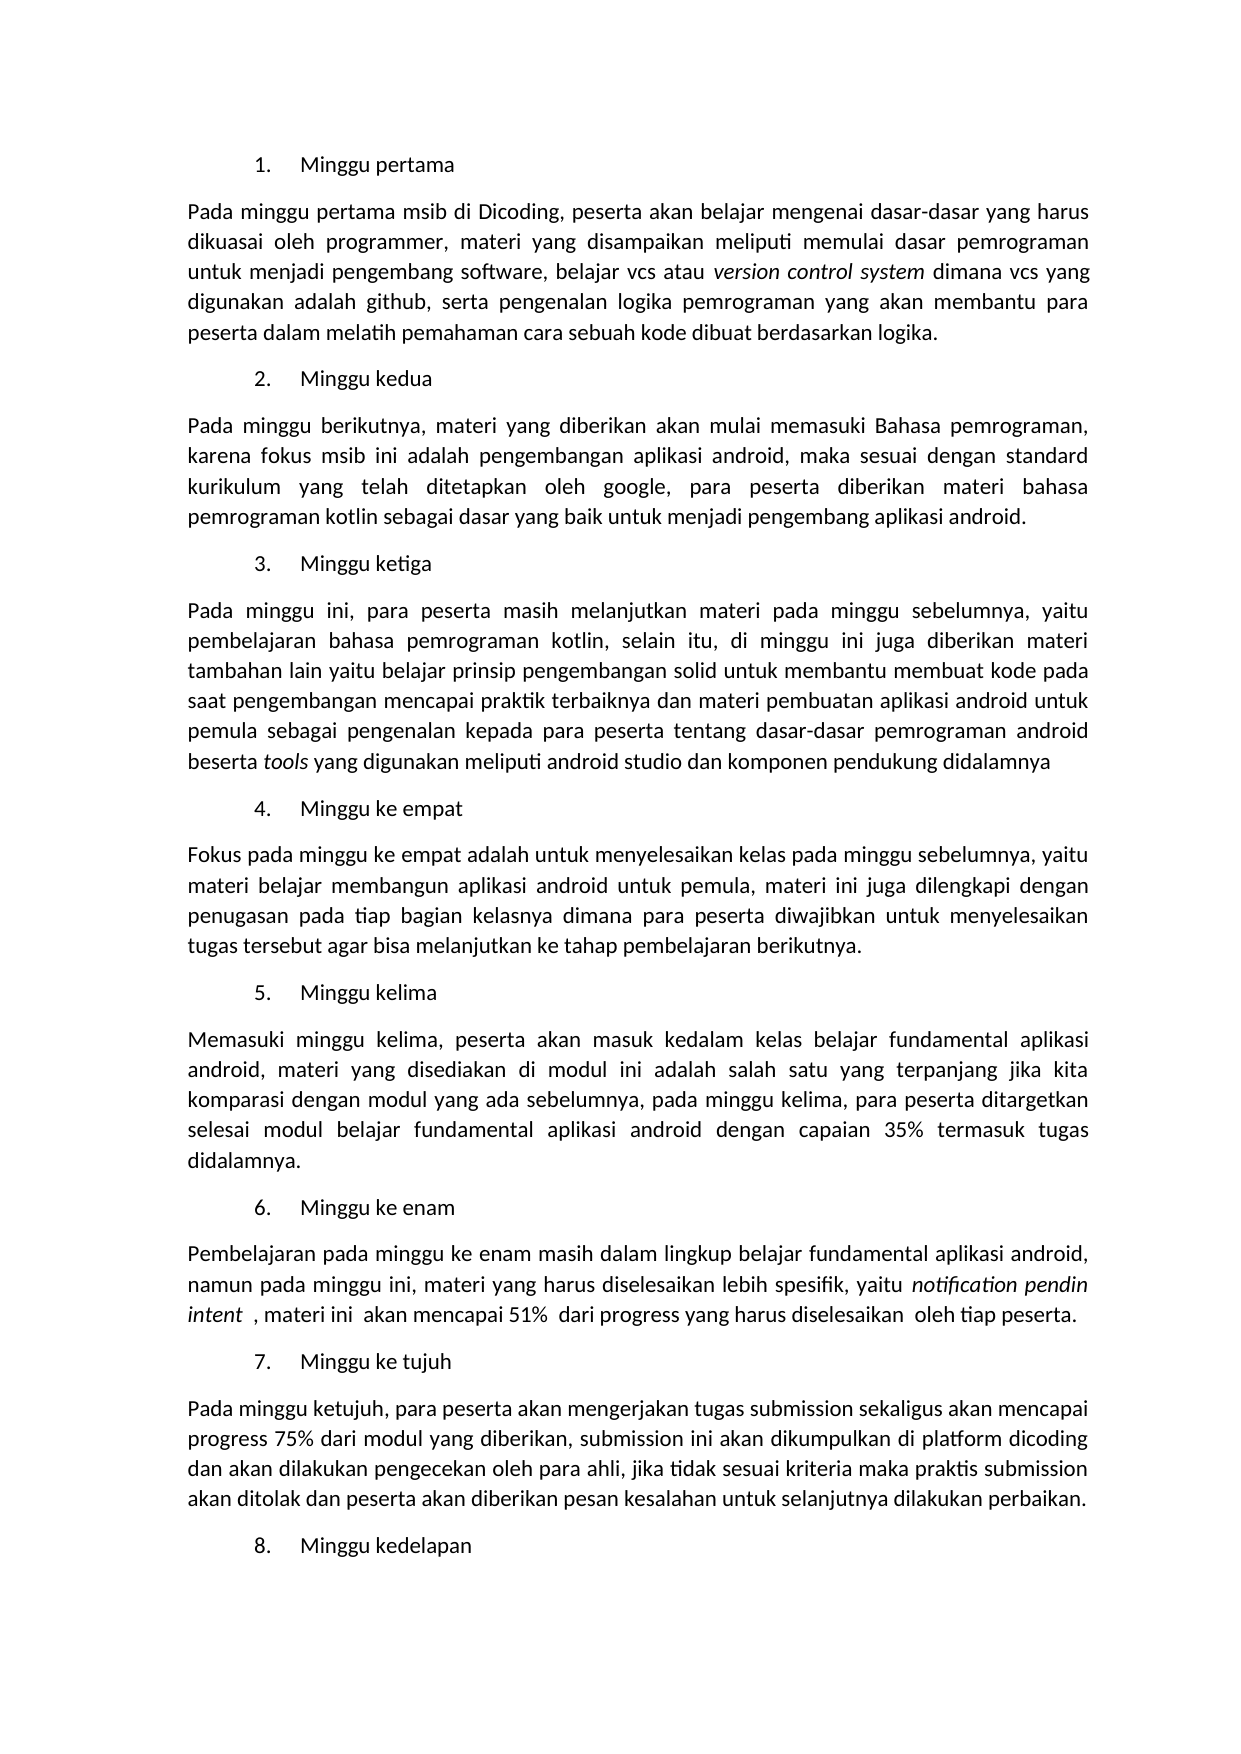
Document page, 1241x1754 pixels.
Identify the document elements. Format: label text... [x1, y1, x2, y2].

text Pada minggu ini, para peserta masih melanjutkan materi pada minggu sebelumnya, yaitu pembelajaran bahasa pemrograman kotlin, selain itu, di minggu ini juga diberikan materi tambahan lain yaitu belajar prinsip pengembangan solid untuk membantu membuat kode pada saat pengembangan mencapai praktik terbaiknya dan materi pembuatan aplikasi android untuk pemula sebagai pengenalan kepada para peserta tentang dasar-dasar pemrograman android beserta tools yang digunakan meliputi android studio dan komponen pendukung didalamnya [187, 596, 1090, 775]
text Fokus pada minggu ke empat adalah untuk menyelesaikan kelas pada minggu sebelumnya, yaitu materi belajar membangun aplikasi android untuk pemula, materi ini juga dilengkapi dengan penugasan pada tiap bagian kelasnya dimana para peserta diwajibkan untuk menyelesaikan tugas tersebut agar bisa melanjutkan ke tahap pembelajaran berikutnya. [187, 841, 1090, 959]
text Pada minggu pertama msib di Dicoding, peserta akan belajar mengenai dasar-dasar yang harus dikuasai oleh programmer, materi yang disampaikan meliputi memulai dasar pemrograman untuk menjadi pengembang software, belajar vcs atau version control system dimana vcs yang digunakan adalah github, serta pengenalan logika pemrograman yang akan membantu para peserta dalam melatih pemahaman cara sebuah kode dibuat berdasarkan logika. [187, 197, 1090, 346]
text Pada minggu berikutnya, materi yang diberikan akan mulai memasuki Bahasa pemrograman, karena fokus msib ini adalah pengembangan aplikasi android, maka sesuai dengan standard kurikulum yang telah ditetapkan oleh google, para peserta diberikan materi bahasa pemrograman kotlin sebagai dasar yang baik untuk menjadi pengembang aplikasi android. [187, 411, 1090, 530]
list Minggu ke tujuh [262, 1347, 1090, 1375]
text Pembelajaran pada minggu ke enam masih dalam lingkup belajar fundamental aplikasi android, namun pada minggu ini, materi yang harus diselesaikan lebih spesifik, yaitu notification pendin intent , materi ini akan mencapai 51% dari progress yang harus diselesaikan oleh tiap peserta. [187, 1239, 1090, 1328]
list Minggu ketiga [262, 549, 1090, 577]
text Memasuki minggu kelima, peserta akan masuk kedalam kelas belajar fundamental aplikasi android, materi yang disediakan di modul ini adalah salah satu yang terpanjang jika kita komparasi dengan modul yang ada sebelumnya, pada minggu kelima, para peserta ditargetkan selesai modul belajar fundamental aplikasi android dengan capaian 35% termasuk tugas didalamnya. [187, 1025, 1090, 1174]
list Minggu kelima [262, 978, 1090, 1006]
list Minggu kedua [262, 364, 1090, 393]
list Minggu ke empat [262, 794, 1090, 822]
text Pada minggu ketujuh, para peserta akan mengerjakan tugas submission sekaligus akan mencapai progress 75% dari modul yang diberikan, submission ini akan dikumpulkan di platform dicoding dan akan dilakukan pengecekan oleh para ahli, jika tidak sesuai kriteria maka praktis submission akan ditolak dan peserta akan diberikan pesan kesalahan untuk selanjutnya dilakukan perbaikan. [187, 1394, 1090, 1512]
list Minggu pertama [262, 150, 1090, 178]
list Minggu ke enam [262, 1193, 1090, 1221]
list Minggu kedelapan [262, 1531, 1090, 1559]
